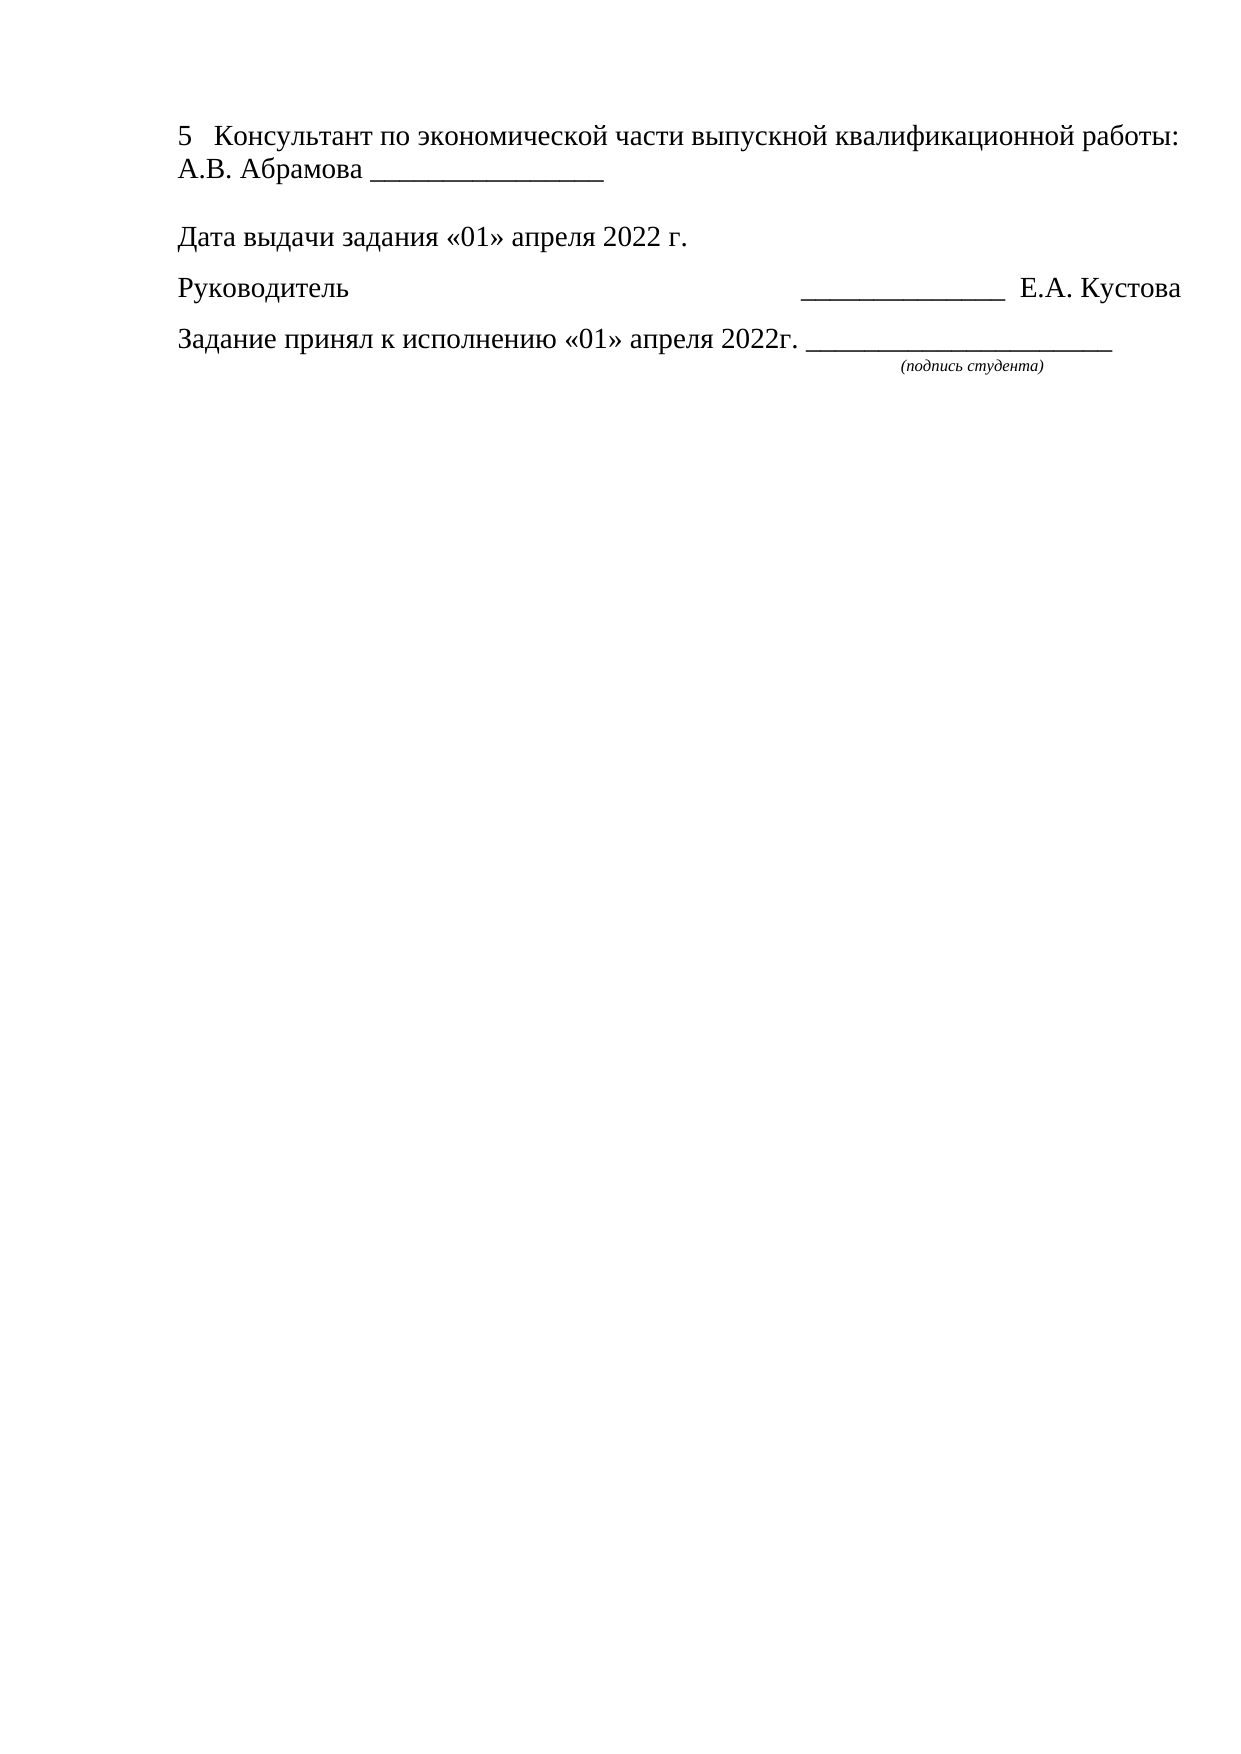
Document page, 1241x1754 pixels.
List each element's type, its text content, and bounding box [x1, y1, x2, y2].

text Задание принял к исполнению «01» апреля 2022г. _____________________ [177, 321, 1181, 354]
list Консультант по экономической части выпускной квалификационной работы: [177, 118, 1181, 152]
text (подпись студента) [177, 354, 1181, 375]
text Дата выдачи задания «01» апреля 2022 г. [177, 219, 1181, 252]
text Руководитель ______________ Е.А. Кустова [177, 270, 1181, 303]
text А.В. Абрамова ________________ [177, 152, 1181, 185]
